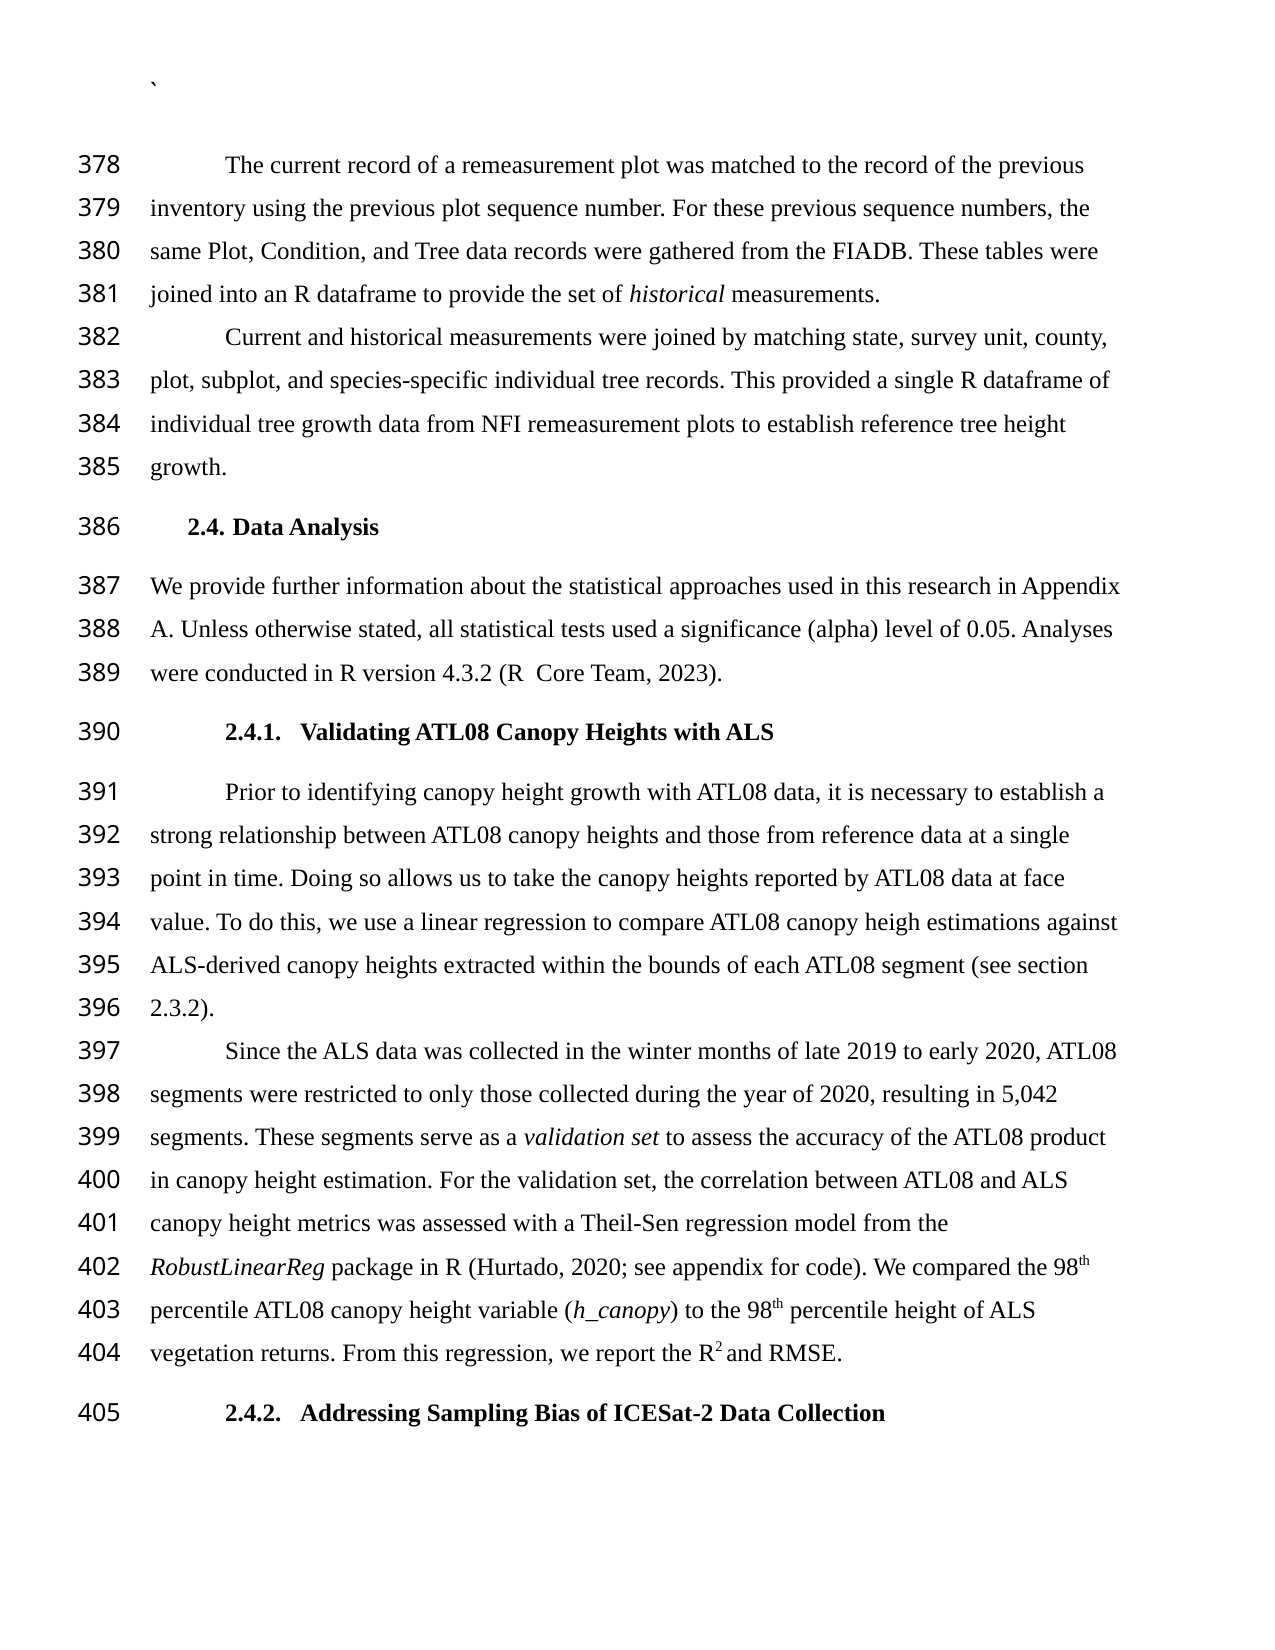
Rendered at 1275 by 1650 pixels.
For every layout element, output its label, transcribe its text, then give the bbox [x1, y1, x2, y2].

text We provide further information about the statistical approaches used in this research in Appendix A. Unless otherwise stated, all statistical tests used a significance (alpha) level of 0.05. Analyses were conducted in R version 4.3.2 (R Core Team, 2023). [150, 571, 1125, 686]
text Prior to identifying canopy height growth with ATL08 data, it is necessary to establish a strong relationship between ATL08 canopy heights and those from reference data at a single point in time. Doing so allows us to take the canopy heights reported by ATL08 data at face value. To do this, we use a linear regression to compare ATL08 canopy heigh estimations against ALS-derived canopy heights extracted within the bounds of each ATL08 segment (see section 2.3.2). [150, 777, 1125, 1022]
list Validating ATL08 Canopy Heights with ALS [225, 717, 1125, 746]
text The current record of a remeasurement plot was matched to the record of the previous inventory using the previous plot sequence number. For these previous sequence numbers, the same Plot, Condition, and Tree data records were gathered from the FIADB. These tables were joined into an R dataframe to provide the set of historical measurements. [150, 150, 1125, 308]
text Current and historical measurements were joined by matching state, survey unit, county, plot, subplot, and species-specific individual tree records. This provided a single R dataframe of individual tree growth data from NFI remeasurement plots to establish reference tree height growth. [150, 322, 1125, 481]
list Data Analysis [187, 512, 1125, 540]
list Addressing Sampling Bias of ICESat-2 Data Collection [225, 1398, 1125, 1426]
text Since the ALS data was collected in the winter months of late 2019 to early 2020, ATL08 segments were restricted to only those collected during the year of 2020, resulting in 5,042 segments. These segments serve as a validation set to assess the accuracy of the ATL08 product in canopy height estimation. For the validation set, the correlation between ATL08 and ALS canopy height metrics was assessed with a Theil-Sen regression model from the RobustLinearReg package in R (Hurtado, 2020; see appendix for code). We compared the 98th percentile ATL08 canopy height variable (h_canopy) to the 98th percentile height of ALS vegetation returns. From this regression, we report the R2 and RMSE. [150, 1036, 1125, 1367]
